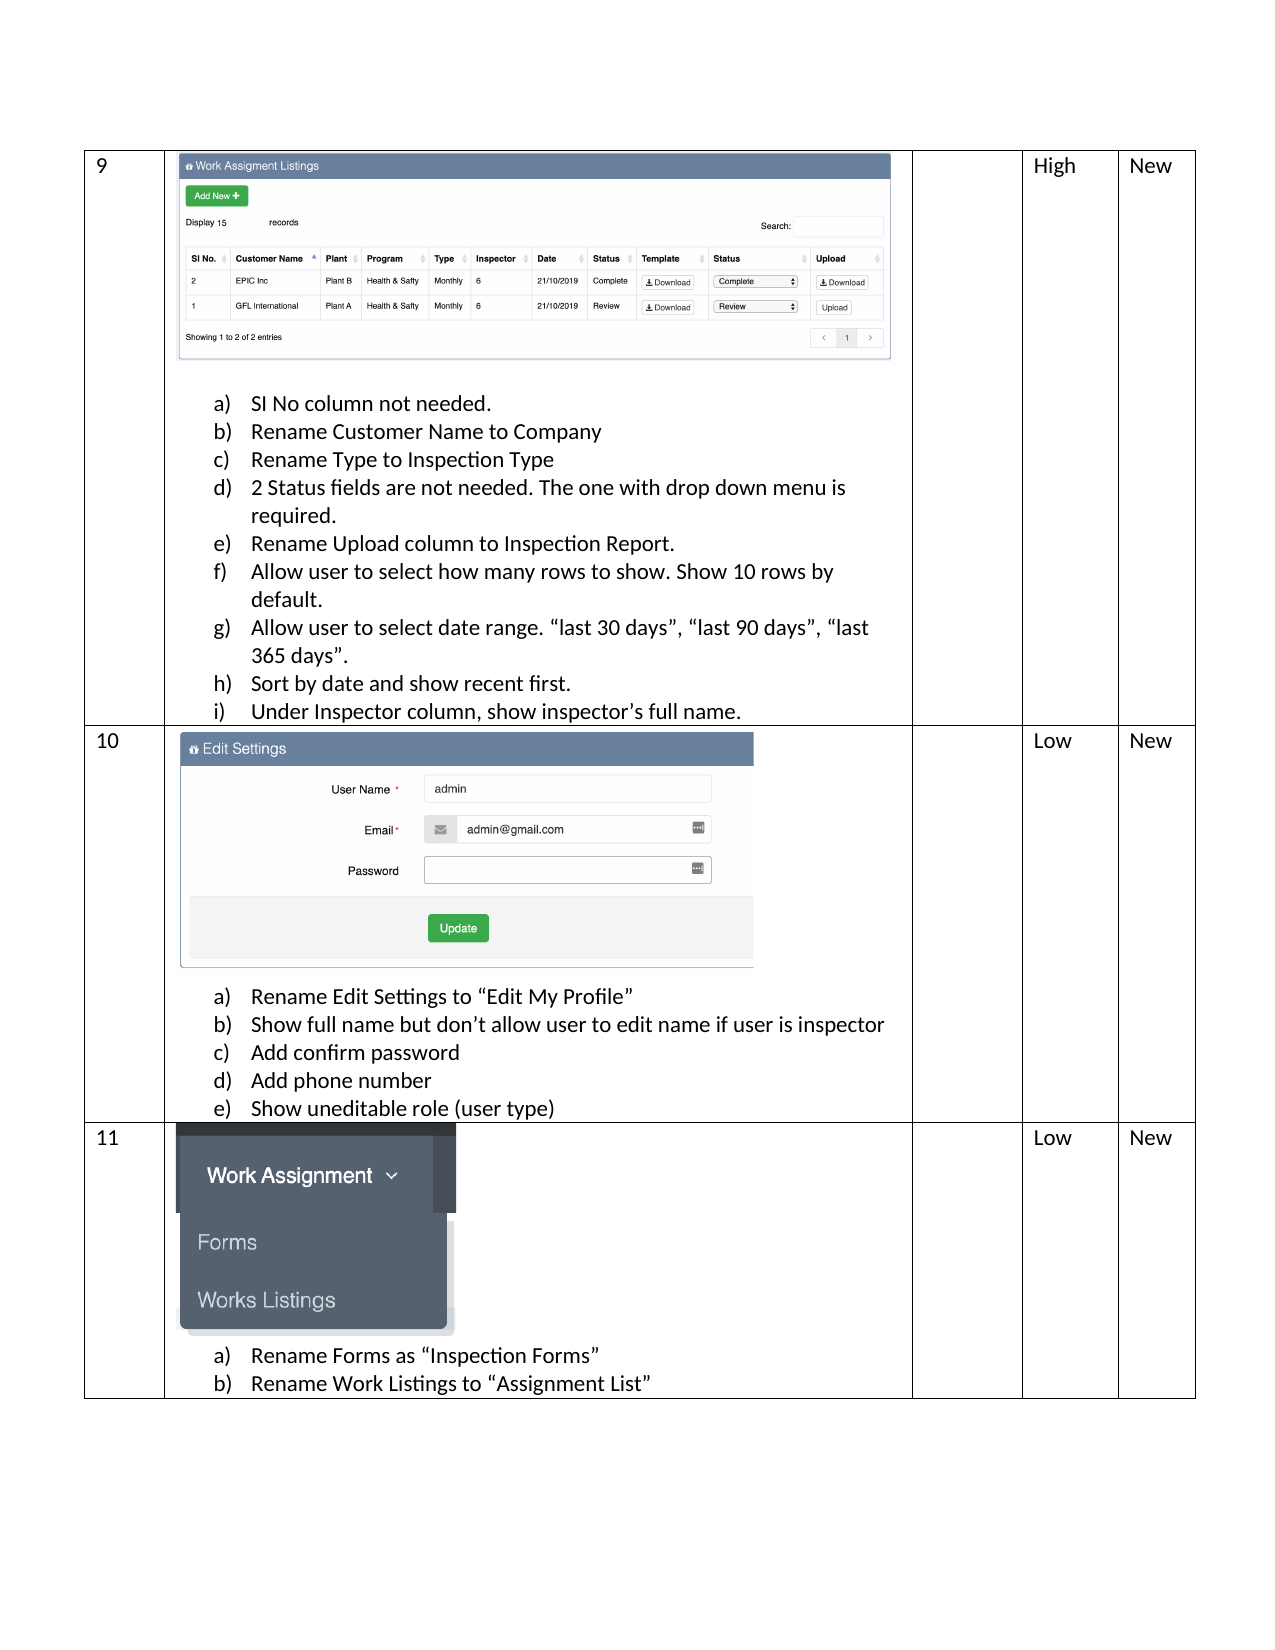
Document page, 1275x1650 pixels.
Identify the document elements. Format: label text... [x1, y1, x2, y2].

table_cell Rename Forms as “Inspection Forms” Rename Work Listings to “Assignment List” [165, 1123, 912, 1398]
table_cell Low [1023, 726, 1118, 1122]
picture [175, 1123, 457, 1342]
table_cell 10 [85, 726, 164, 1122]
table_cell 9 [85, 151, 164, 725]
table_cell Low [1023, 1123, 1118, 1398]
table_cell New [1119, 1123, 1195, 1398]
table_cell SI No column not needed. Rename Customer Name to Company Rename Type to Inspection Type 2 Status fields are not needed. The one with drop down menu is required. Rename Upload column to Inspection Report. Allow user to select how many rows to show. Show 10 rows by default. Allow user to select date range. “last 30 days”, “last 90 days”, “last 365 days”. Sort by date and show recent first. Under Inspector column, show inspector’s full name. [165, 151, 912, 725]
table_cell [913, 1123, 1022, 1398]
table_cell [913, 151, 1022, 725]
table_cell High [1023, 151, 1118, 725]
picture [175, 726, 754, 982]
table_cell 11 [85, 1123, 164, 1398]
picture [175, 151, 892, 361]
table_cell New [1119, 726, 1195, 1122]
table_cell New [1119, 151, 1195, 725]
table_cell Rename Edit Settings to “Edit My Profile” Show full name but don’t allow user to edit name if user is inspector Add confirm password Add phone number Show uneditable role (user type) [165, 726, 912, 1122]
table_cell [913, 726, 1022, 1122]
